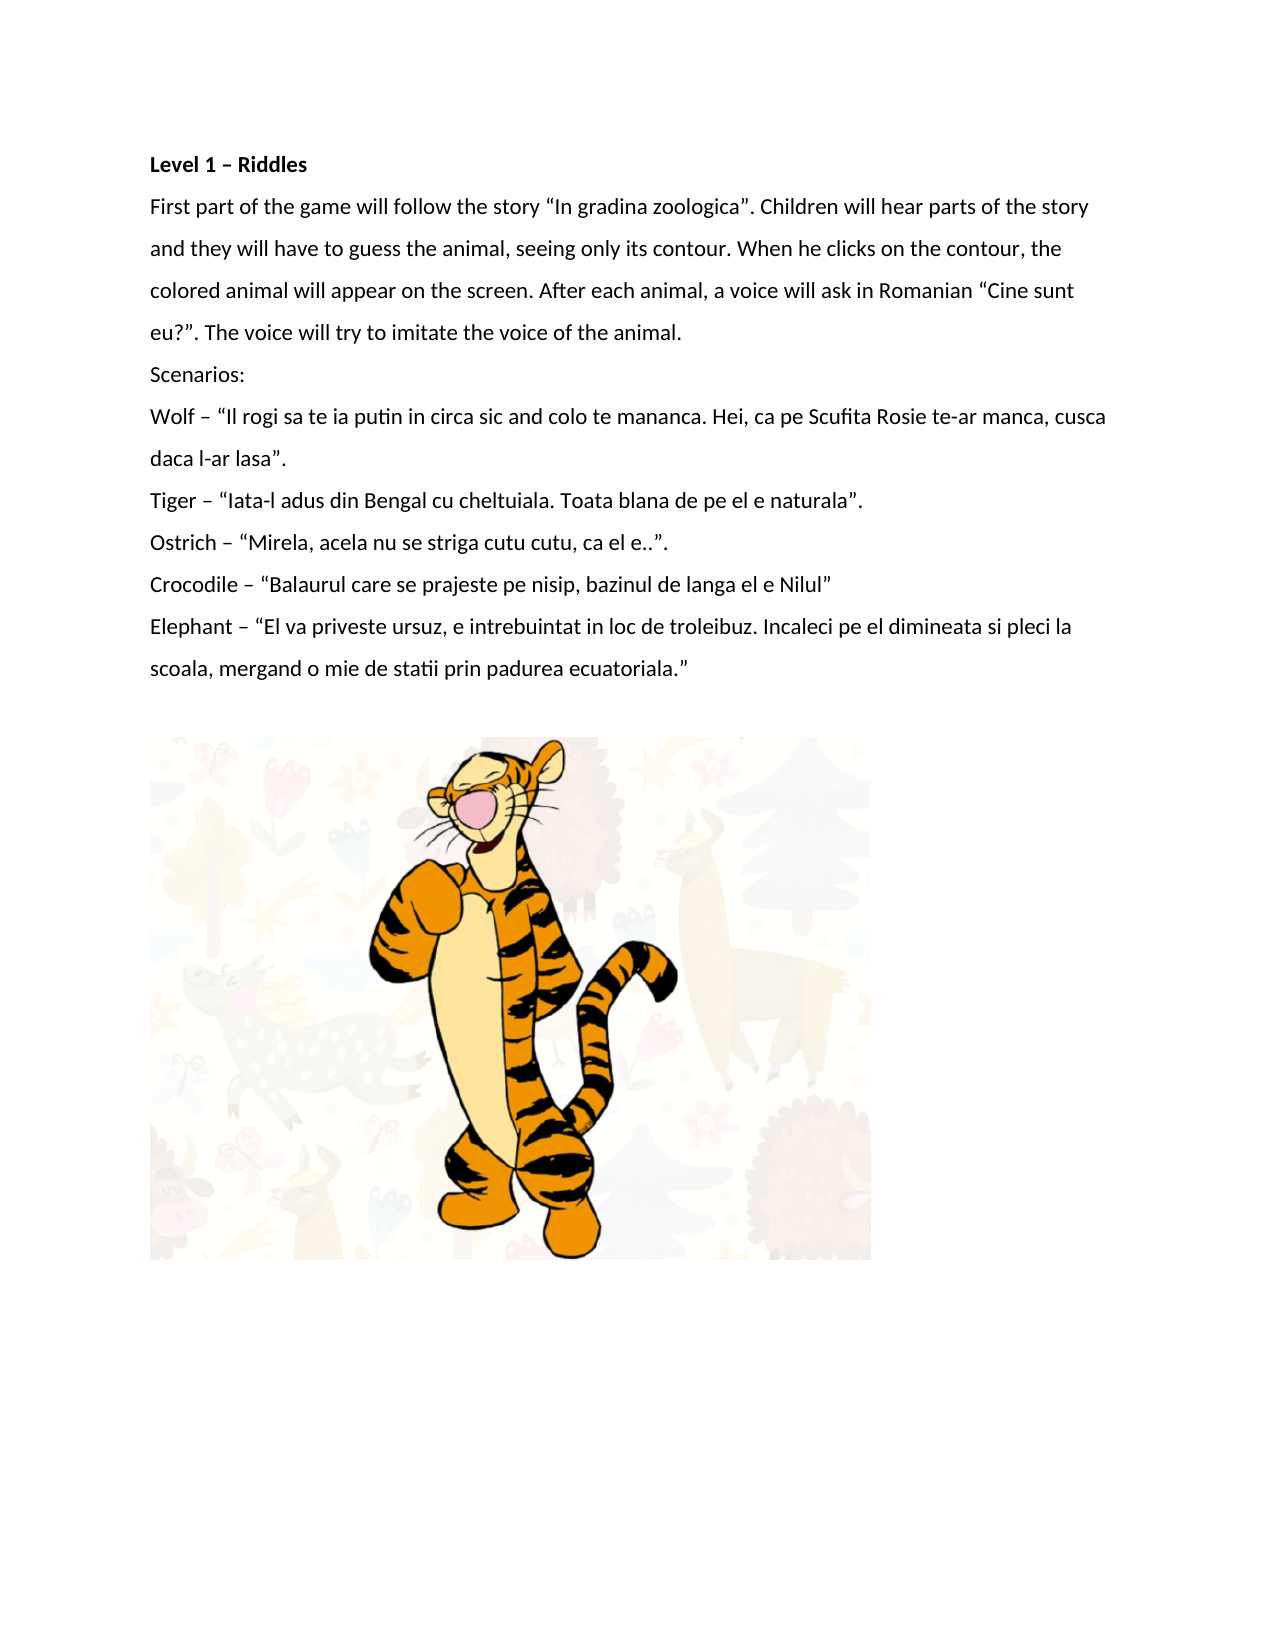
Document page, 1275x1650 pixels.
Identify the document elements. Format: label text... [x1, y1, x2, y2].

text Wolf – “Il rogi sa te ia putin in circa sic and colo te mananca. Hei, ca pe Scufita Rosie te-ar manca, cusca daca l-ar lasa”. [150, 402, 1125, 472]
text Crocodile – “Balaurul care se prajeste pe nisip, bazinul de langa el e Nilul” [150, 570, 1125, 598]
text Tiger – “Iata-l adus din Bengal cu cheltuiala. Toata blana de pe el e naturala”. [150, 486, 1125, 514]
text First part of the game will follow the story “In gradina zoologica”. Children will hear parts of the story and they will have to guess the animal, seeing only its contour. When he clicks on the contour, the colored animal will appear on the screen. After each animal, a voice will ask in Romanian “Cine sunt eu?”. The voice will try to imitate the voice of the animal. [150, 192, 1125, 346]
text Scenarios: [150, 360, 1125, 388]
text Elephant – “El va priveste ursuz, e intrebuintat in loc de troleibuz. Incaleci pe el dimineata si pleci la scoala, mergand o mie de statii prin padurea ecuatoriala.” [150, 612, 1125, 682]
picture [150, 737, 872, 1260]
text Ostrich – “Mirela, acela nu se striga cutu cutu, ca el e..”. [150, 528, 1125, 556]
text Level 1 – Riddles [150, 150, 1125, 178]
